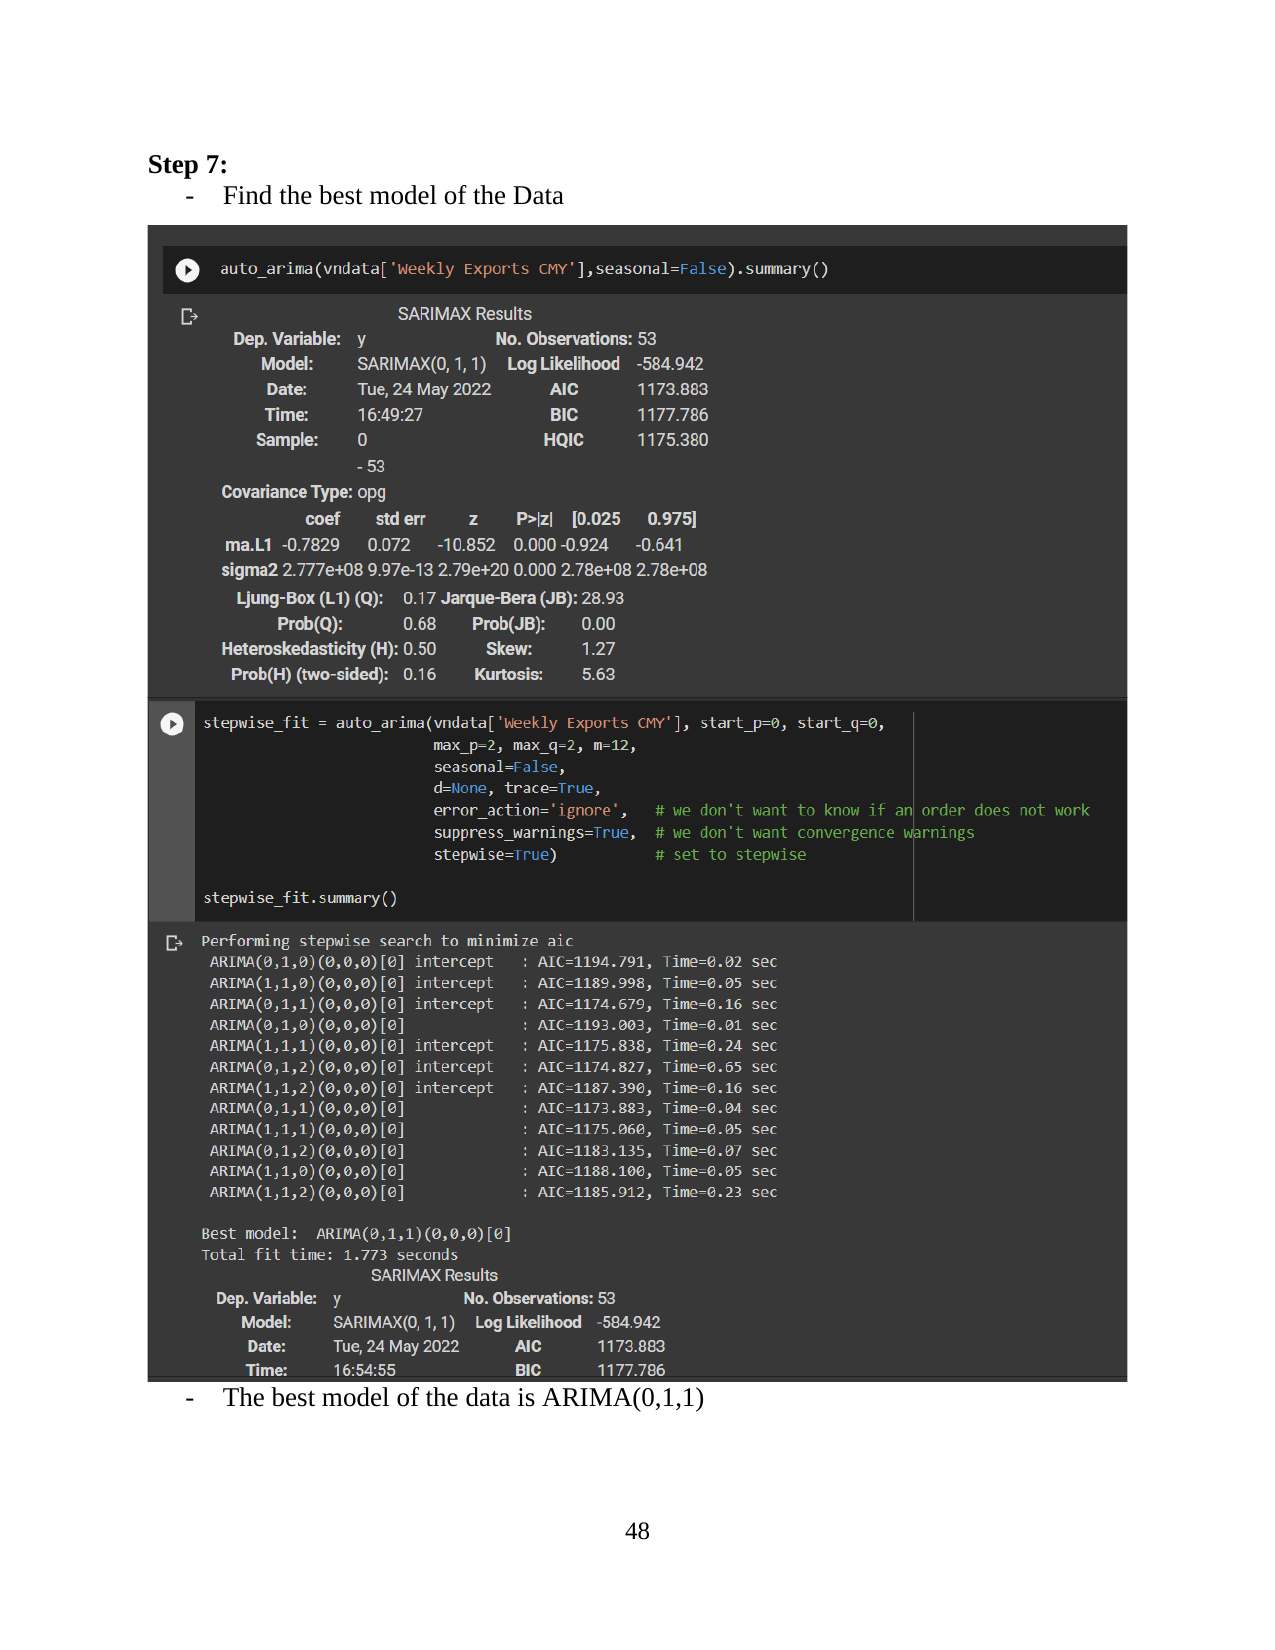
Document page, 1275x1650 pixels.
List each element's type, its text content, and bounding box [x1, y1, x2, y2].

picture [147, 225, 1128, 1382]
list Find the best model of the Data [185, 179, 1127, 210]
list The best model of the data is ARIMA(0,1,1) [185, 1382, 1127, 1413]
text Step 7: [148, 148, 1127, 179]
